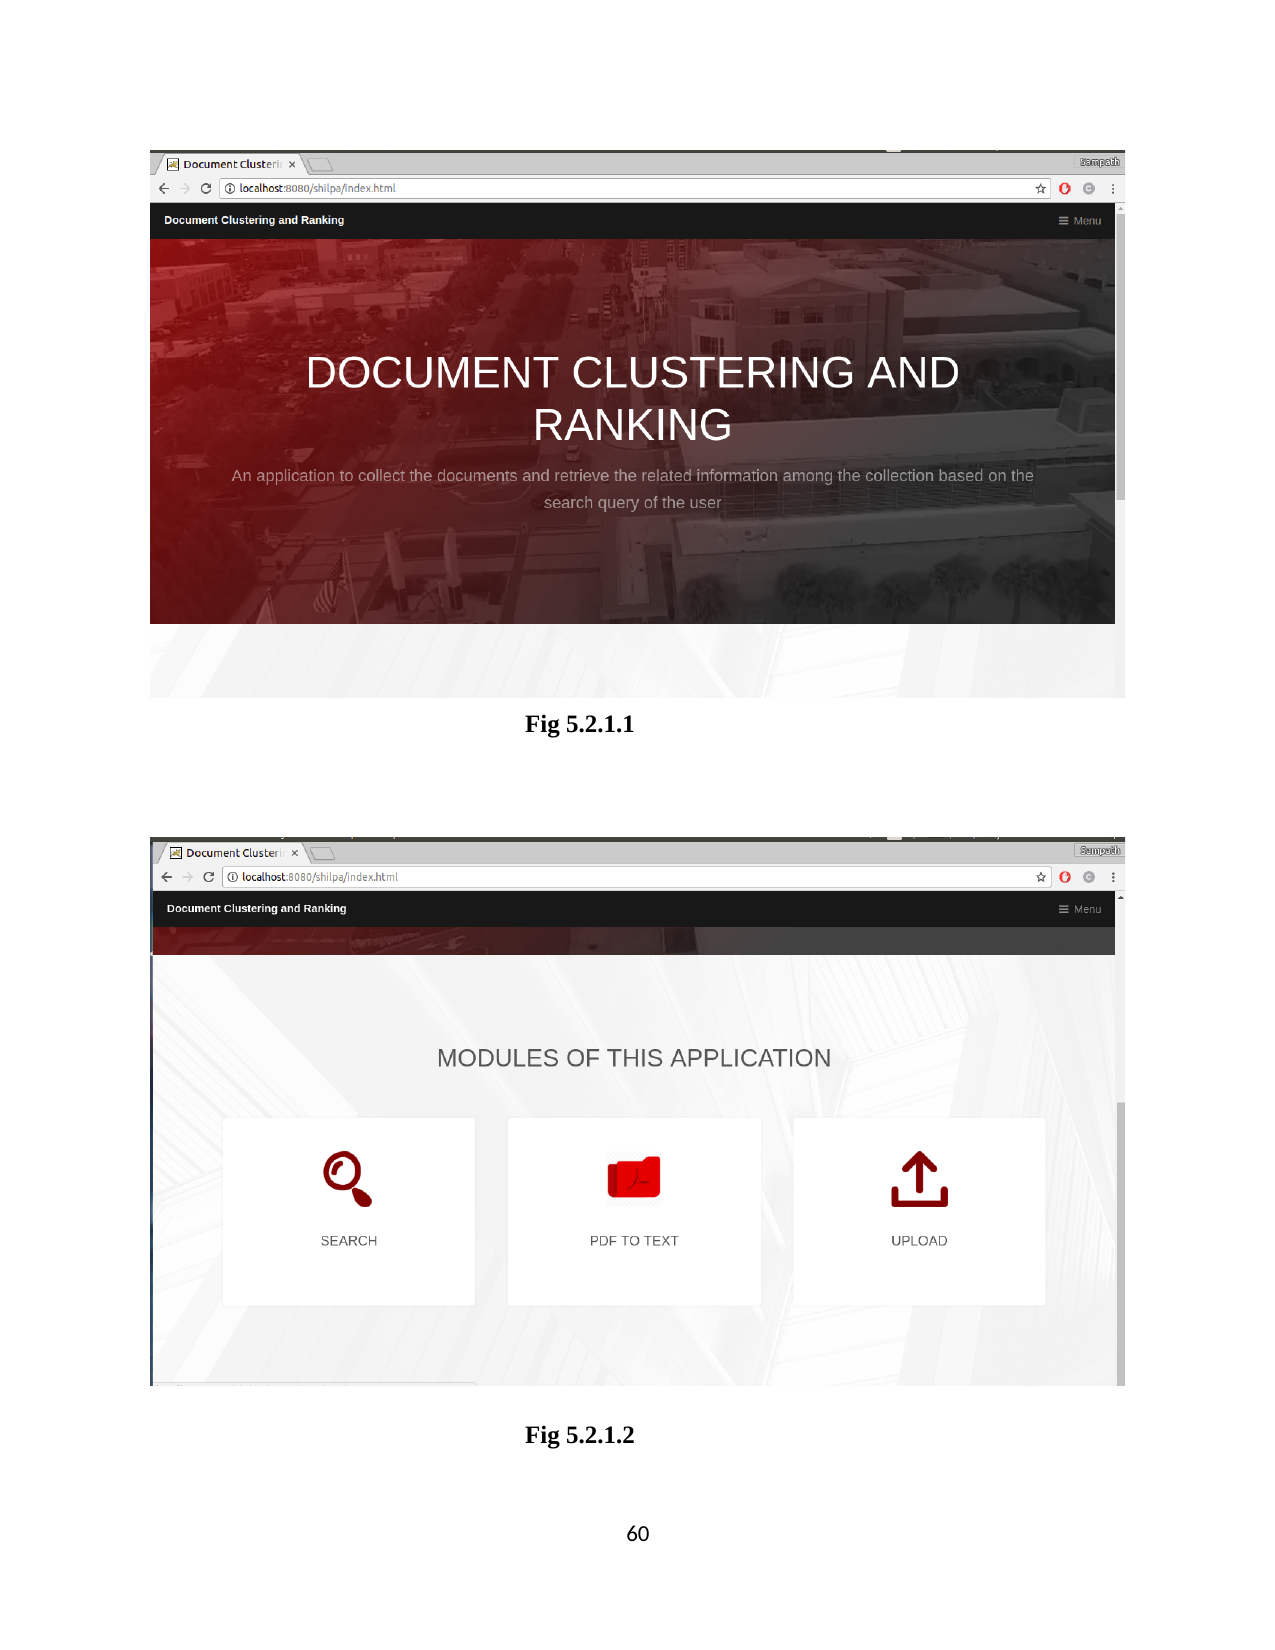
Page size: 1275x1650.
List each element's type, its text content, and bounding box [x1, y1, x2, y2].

text Fig 5.2.1.2 [450, 1420, 1125, 1449]
text Fig 5.2.1.1 [450, 709, 1125, 738]
picture [150, 837, 1125, 1386]
picture [150, 150, 1125, 698]
